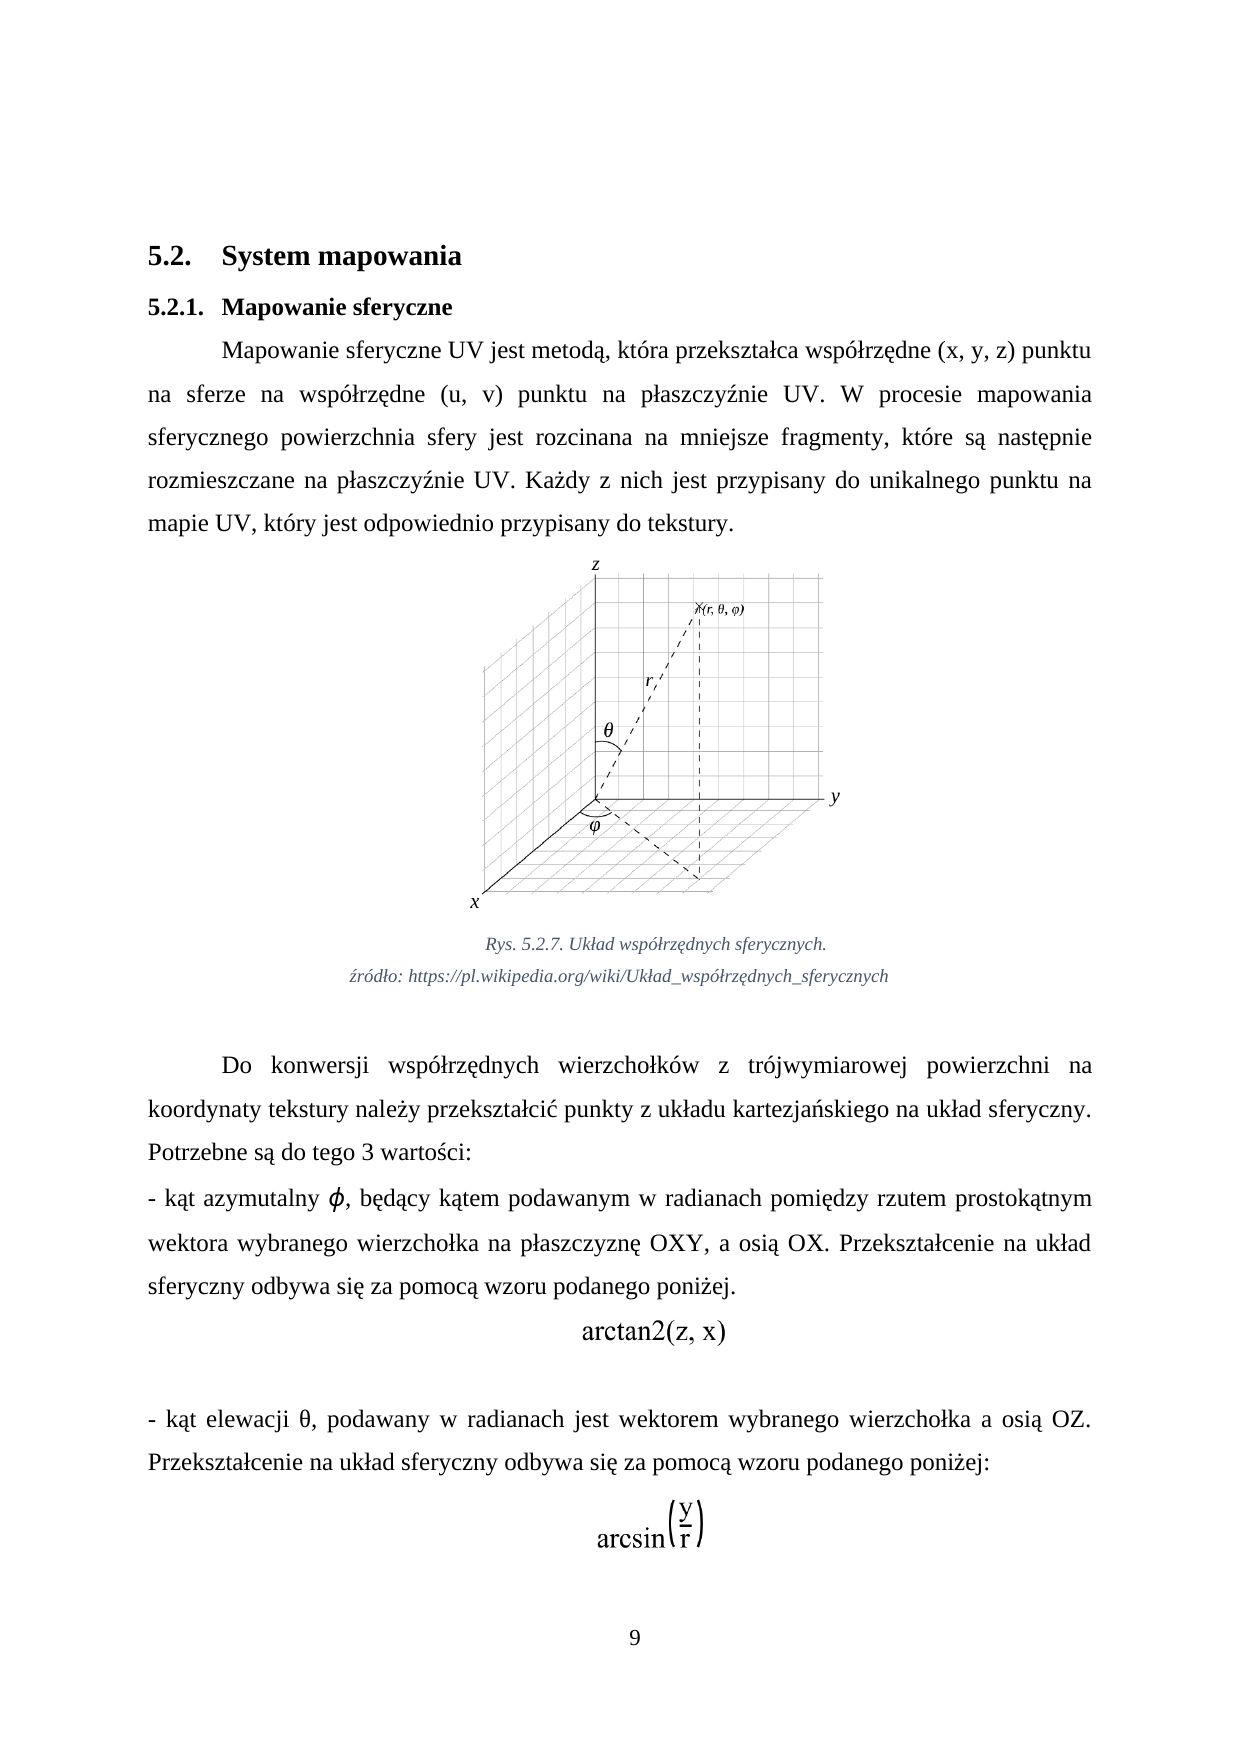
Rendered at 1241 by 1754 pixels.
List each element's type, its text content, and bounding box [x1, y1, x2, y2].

subtitle Mapowanie sferyczne [148, 292, 1093, 321]
text Do konwersji współrzędnych wierzchołków z trójwymiarowej powierzchni na koordynaty tekstury należy przekształcić punkty z układu kartezjańskiego na układ sferyczny. Potrzebne są do tego 3 wartości: [148, 1051, 1093, 1166]
picture [595, 1490, 719, 1552]
picture [451, 551, 863, 919]
text - kąt azymutalny ϕ, będący kątem podawanym w radianach pomiędzy rzutem prostokątnym wektora wybranego wierzchołka na płaszczyznę OXY, a osią OX. Przekształcenie na układ sferyczny odbywa się za pomocą wzoru podanego poniżej. [148, 1180, 1093, 1300]
subtitle System mapowania [148, 238, 1093, 272]
picture [579, 1314, 735, 1347]
text - kąt elewacji θ, podawany w radianach jest wektorem wybranego wierzchołka a osią OZ. Przekształcenie na układ sferyczny odbywa się za pomocą wzoru podanego poniżej: [148, 1404, 1093, 1476]
text Mapowanie sferyczne UV jest metodą, która przekształca współrzędne (x, y, z) punktu na sferze na współrzędne (u, v) punktu na płaszczyźnie UV. W procesie mapowania sferycznego powierzchnia sfery jest rozcinana na mniejsze fragmenty, które są następnie rozmieszczane na płaszczyźnie UV. Każdy z nich jest przypisany do unikalnego punktu na mapie UV, który jest odpowiednio przypisany do tekstury. [148, 336, 1093, 537]
